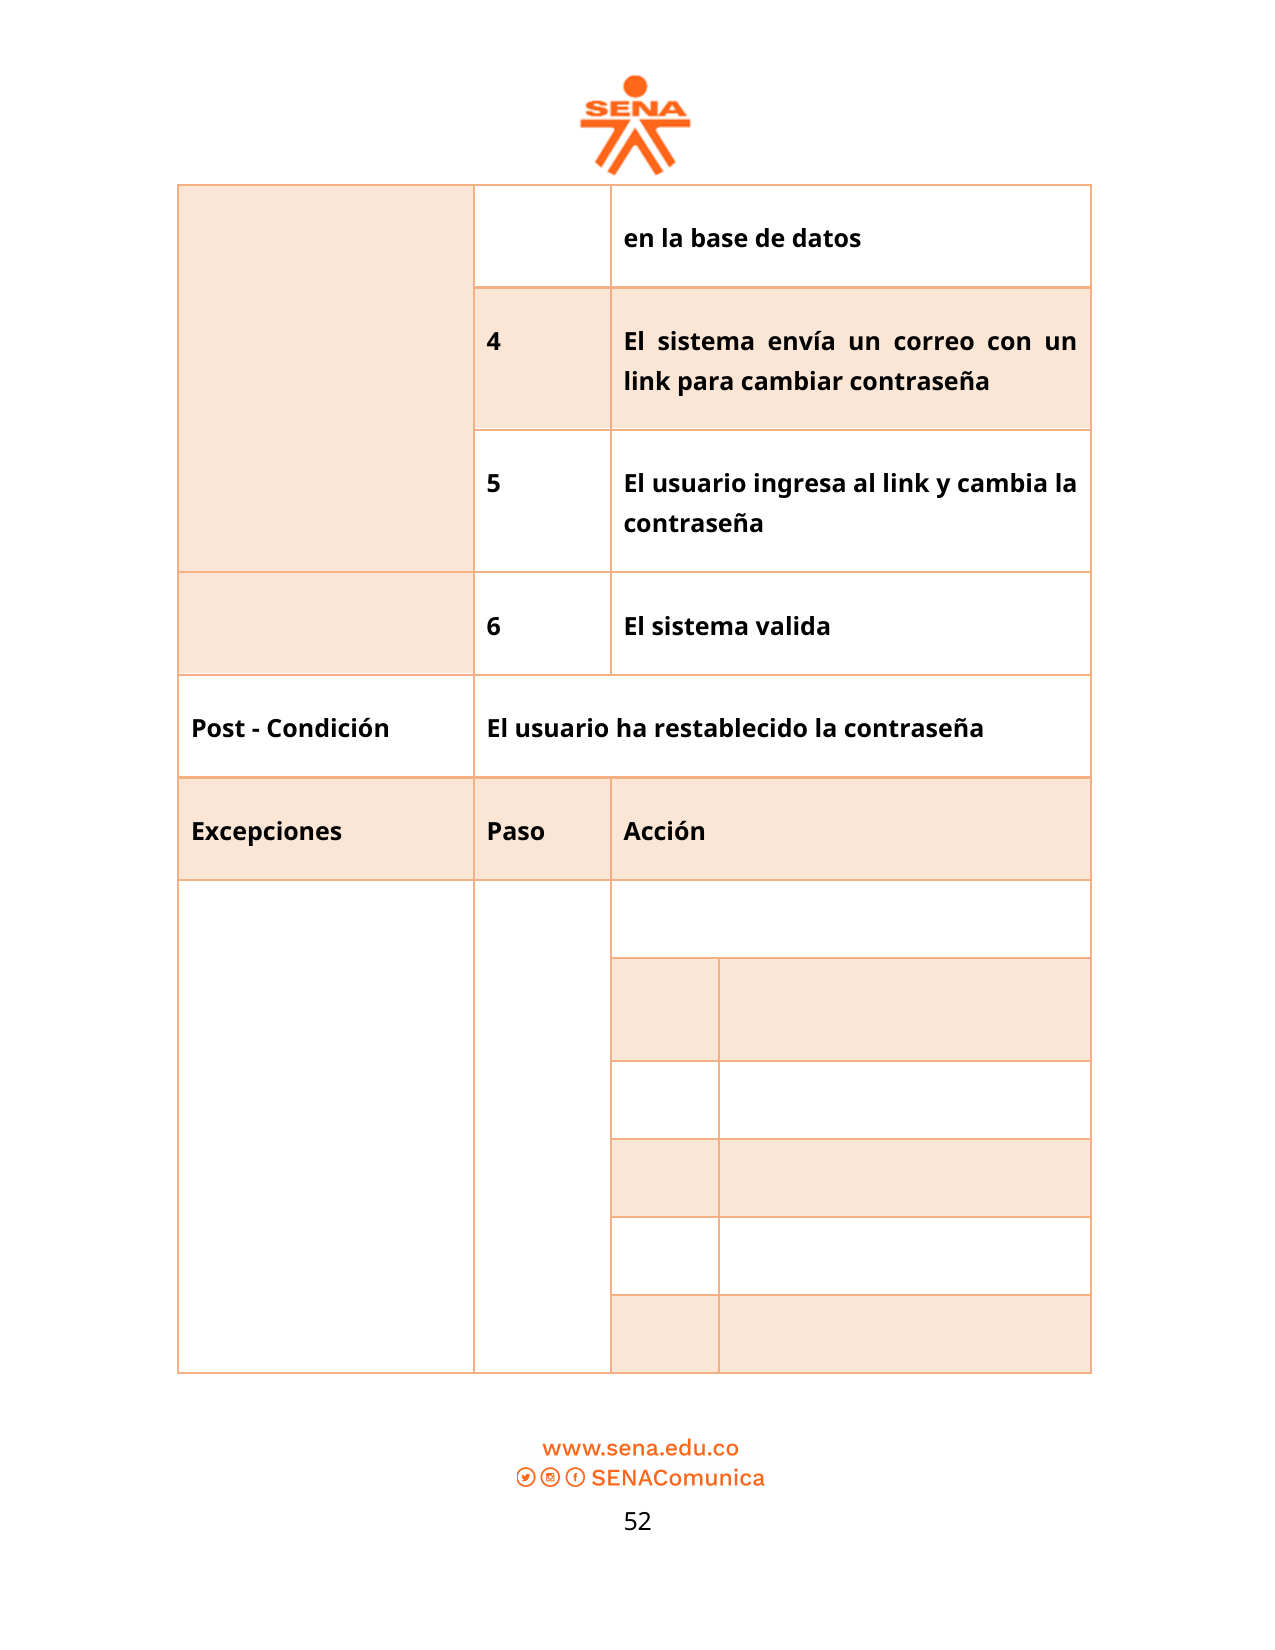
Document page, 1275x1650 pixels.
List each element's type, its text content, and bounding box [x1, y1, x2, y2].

table_cell [612, 881, 1090, 957]
table_cell 5 [475, 431, 610, 571]
picture [573, 73, 702, 184]
table_cell [612, 1062, 718, 1138]
table_cell 4 [475, 289, 610, 428]
table_cell [179, 573, 473, 673]
table_cell [720, 1140, 1090, 1216]
table_cell [612, 959, 718, 1060]
table_cell El sistema valida [612, 573, 1090, 673]
table_cell [612, 1218, 718, 1294]
table_cell [720, 1218, 1090, 1294]
table_cell [475, 881, 610, 1372]
table_cell El usuario ha restablecido la contraseña [475, 676, 1090, 776]
table_cell [179, 881, 473, 1372]
table_cell Post - Condición [179, 676, 473, 776]
table_cell [720, 1062, 1090, 1138]
table_cell [612, 1296, 718, 1372]
table_cell Excepciones [179, 779, 473, 879]
table_cell Paso [475, 779, 610, 879]
table_cell El sistema valida si el correo existe en la base de datos [612, 186, 1090, 286]
table_cell [720, 1296, 1090, 1372]
table_cell El usuario ingresa al link y cambia la contraseña [612, 431, 1090, 571]
table_cell [612, 1140, 718, 1216]
table_cell [720, 959, 1090, 1060]
table_cell El sistema envía un correo con un link para cambiar contraseña [612, 289, 1090, 428]
table_cell 3 [475, 186, 610, 286]
table_cell Acción [612, 779, 1090, 879]
table_cell 6 [475, 573, 610, 673]
picture [517, 1436, 765, 1487]
